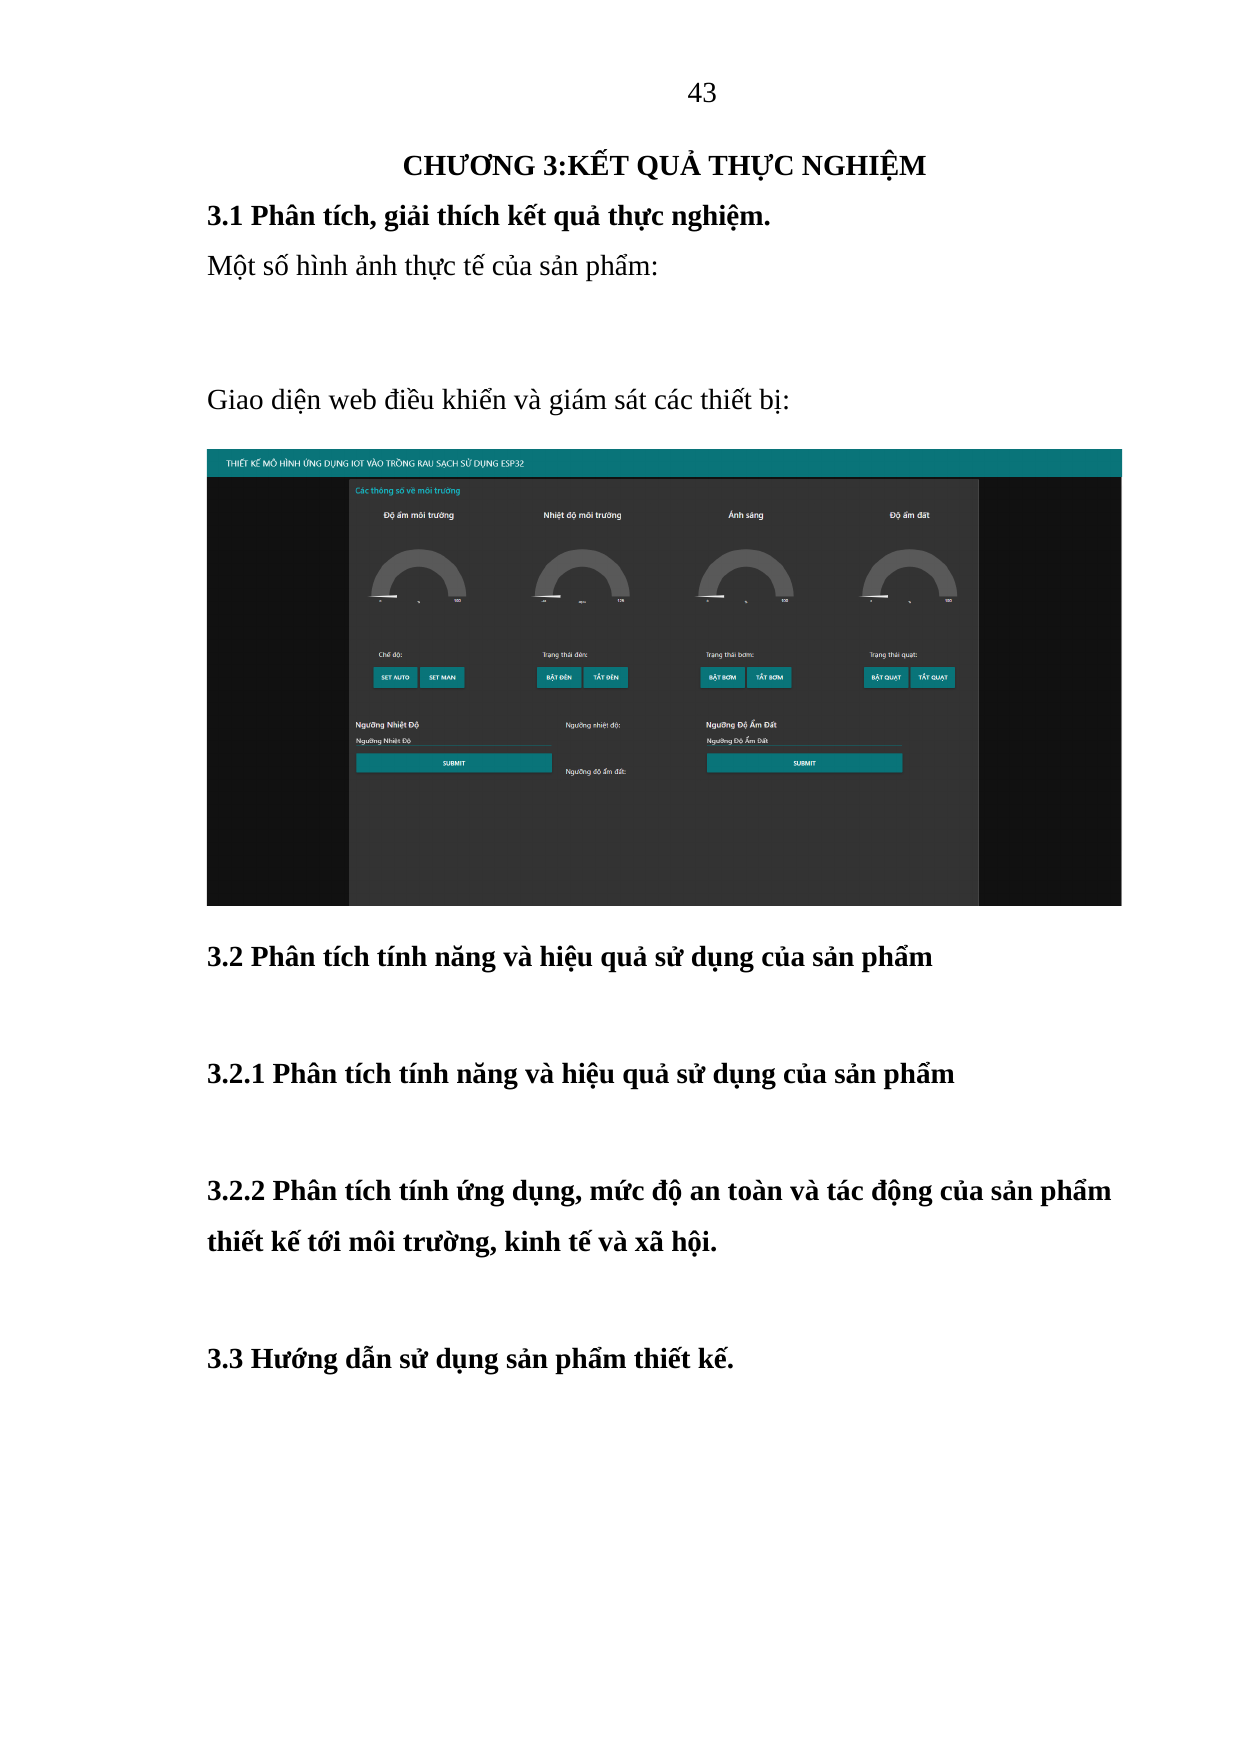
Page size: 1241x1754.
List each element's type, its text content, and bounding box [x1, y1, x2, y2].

subtitle Phân tích tính ứng dụng, mức độ an toàn và tác động của sản phẩm thiết kế tới môi trường, kinh tế và xã hội. [207, 1173, 1122, 1257]
subtitle Phân tích, giải thích kết quả thực nghiệm. [207, 198, 1122, 232]
picture [206, 449, 1123, 906]
subtitle Phân tích tính năng và hiệu quả sử dụng của sản phẩm [207, 1056, 1122, 1089]
text Một số hình ảnh thực tế của sản phẩm: [207, 248, 1122, 282]
subtitle KẾT QUẢ THỰC NGHIỆM [207, 148, 1122, 181]
subtitle Hướng dẫn sử dụng sản phẩm thiết kế. [207, 1341, 1122, 1374]
subtitle Phân tích tính năng và hiệu quả sử dụng của sản phẩm [207, 939, 1122, 972]
text Giao diện web điều khiển và giám sát các thiết bị: [207, 382, 1122, 416]
